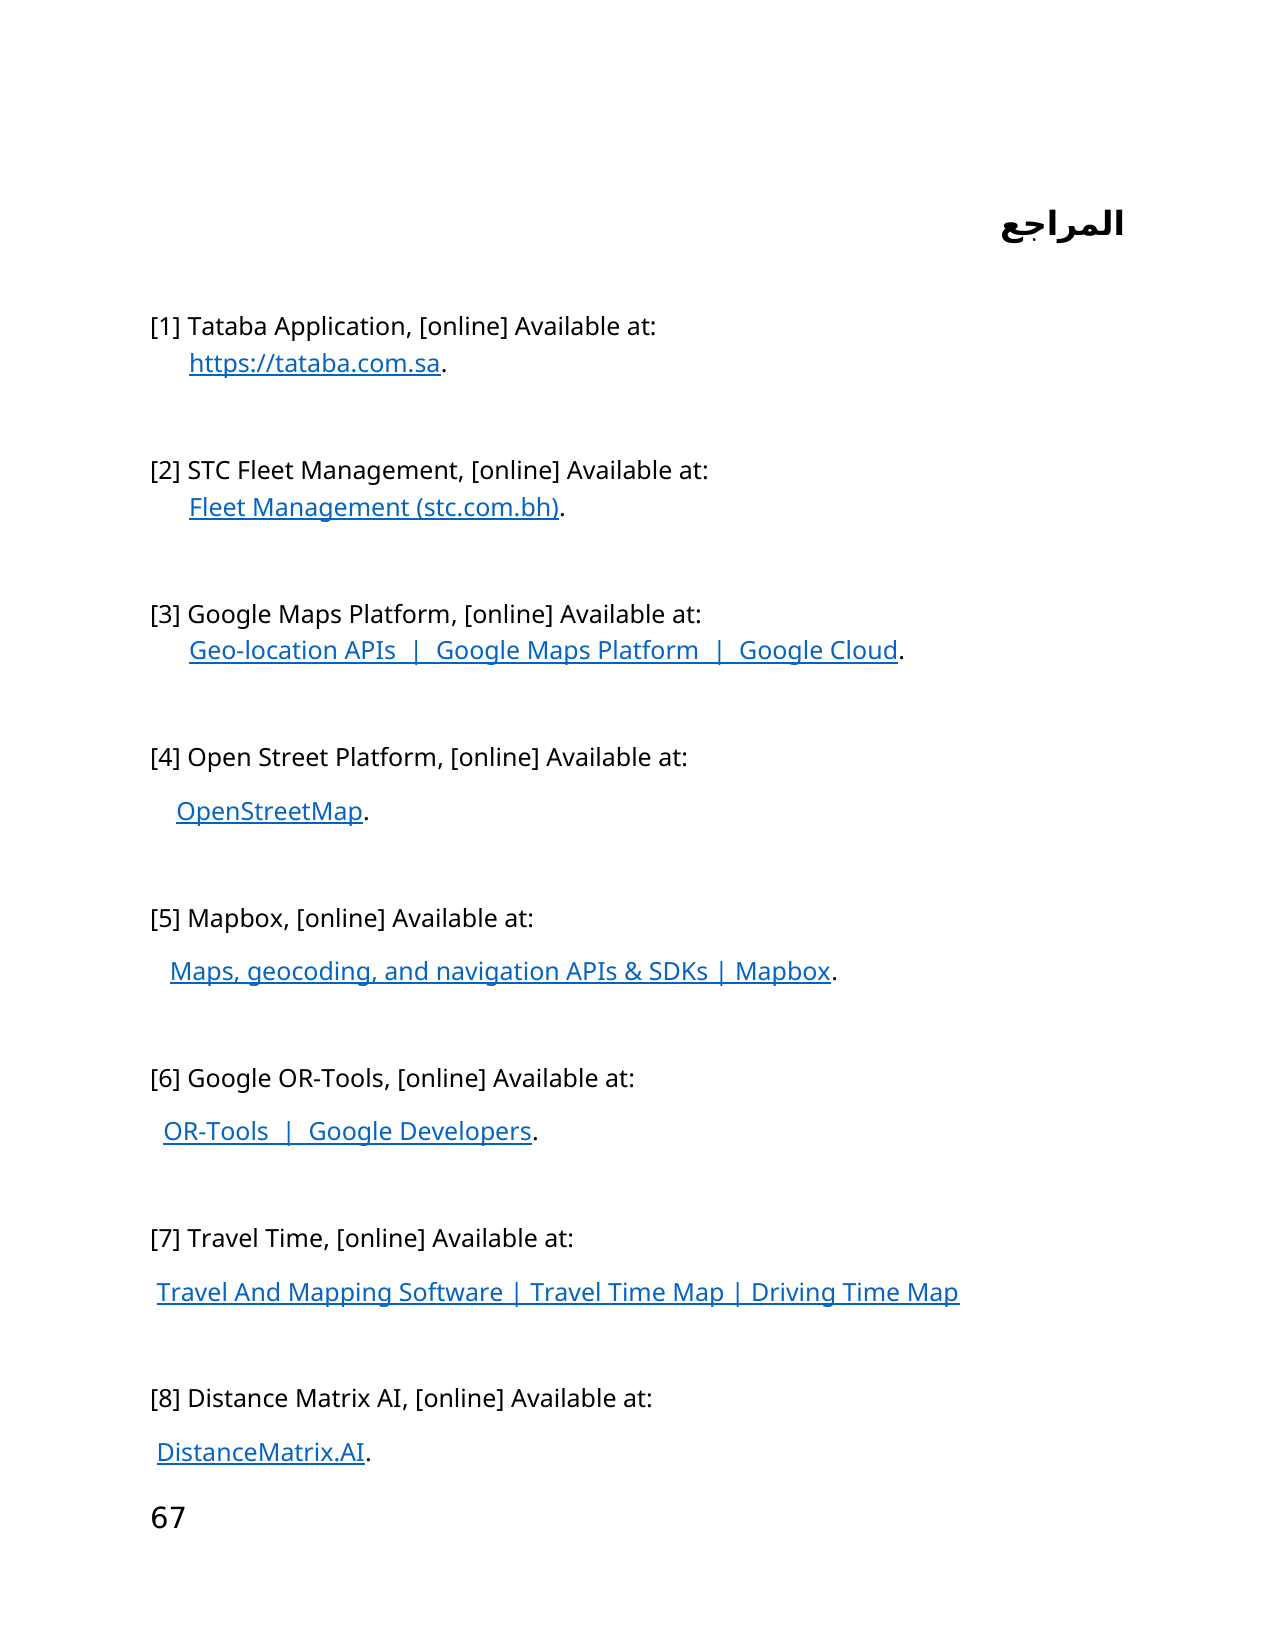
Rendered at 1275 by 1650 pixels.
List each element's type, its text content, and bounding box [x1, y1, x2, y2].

text [2] STC Fleet Management, [online] Available at: Fleet Management (stc.com.bh). [150, 453, 1125, 523]
text [1] Tataba Application, [online] Available at: https://tataba.com.sa. [150, 309, 1125, 380]
text [7] Travel Time, [online] Available at: [150, 1221, 1125, 1255]
text OpenStreetMap. [150, 793, 1125, 827]
text [5] Mapbox, [online] Available at: [150, 900, 1125, 934]
text Travel And Mapping Software | Travel Time Map | Driving Time Map [150, 1274, 1125, 1308]
text [3] Google Maps Platform, [online] Available at: Geo-location APIs | Google Maps Platform | Google Cloud. [150, 596, 1125, 667]
text [8] Distance Matrix AI, [online] Available at: [150, 1381, 1125, 1415]
text OR-Tools | Google Developers. [150, 1114, 1125, 1148]
text Maps, geocoding, and navigation APIs & SDKs | Mapbox. [150, 954, 1125, 988]
text [6] Google OR-Tools, [online] Available at: [150, 1061, 1125, 1094]
text DistanceMatrix.AI. [150, 1434, 1125, 1469]
text [4] Open Street Platform, [online] Available at: [150, 740, 1125, 774]
title المراجع [150, 204, 1125, 243]
